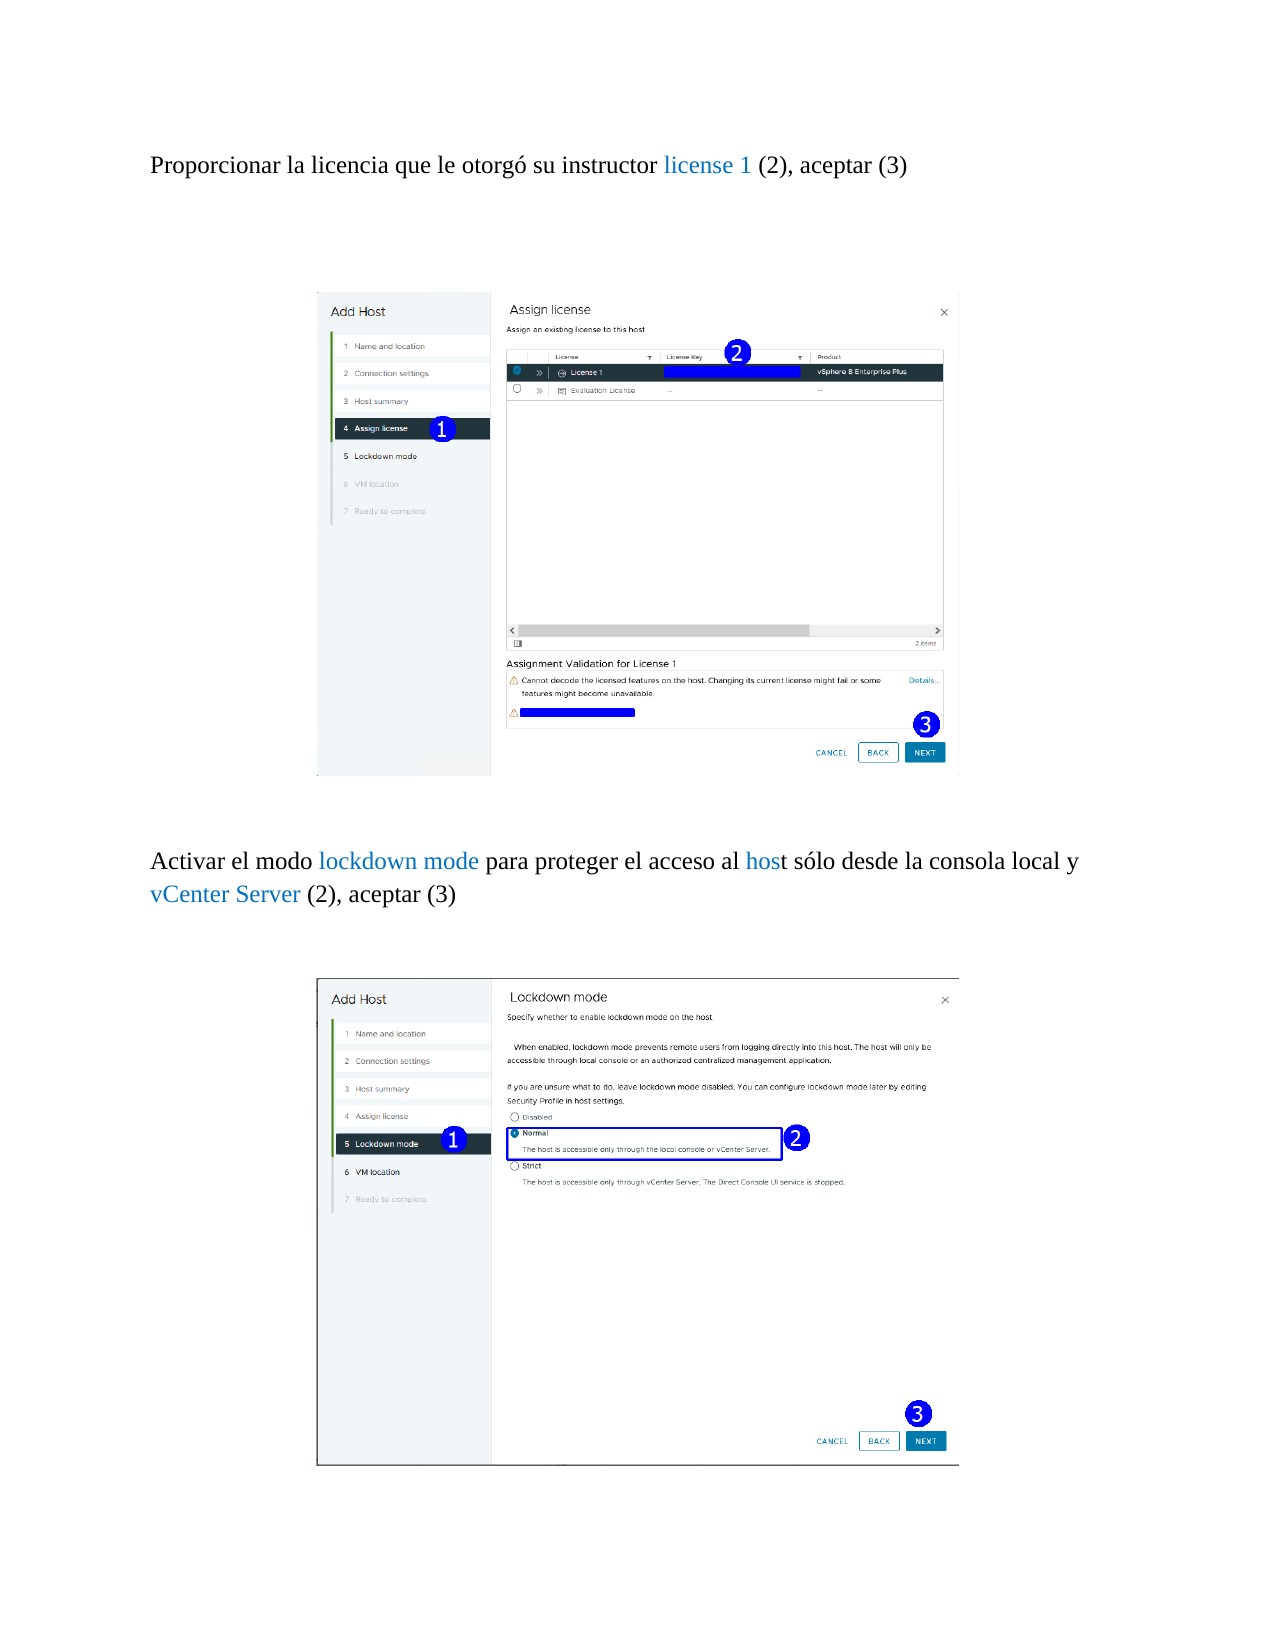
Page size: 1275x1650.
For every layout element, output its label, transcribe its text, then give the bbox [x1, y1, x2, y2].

text Activar el modo lockdown mode para proteger el acceso al host sólo desde la consola local y vCenter Server (2), aceptar (3) [150, 846, 1125, 908]
text Proporcionar la licencia que le otorgó su instructor license 1 (2), aceptar (3) [150, 150, 1125, 179]
picture [316, 978, 959, 1466]
picture [317, 292, 959, 776]
